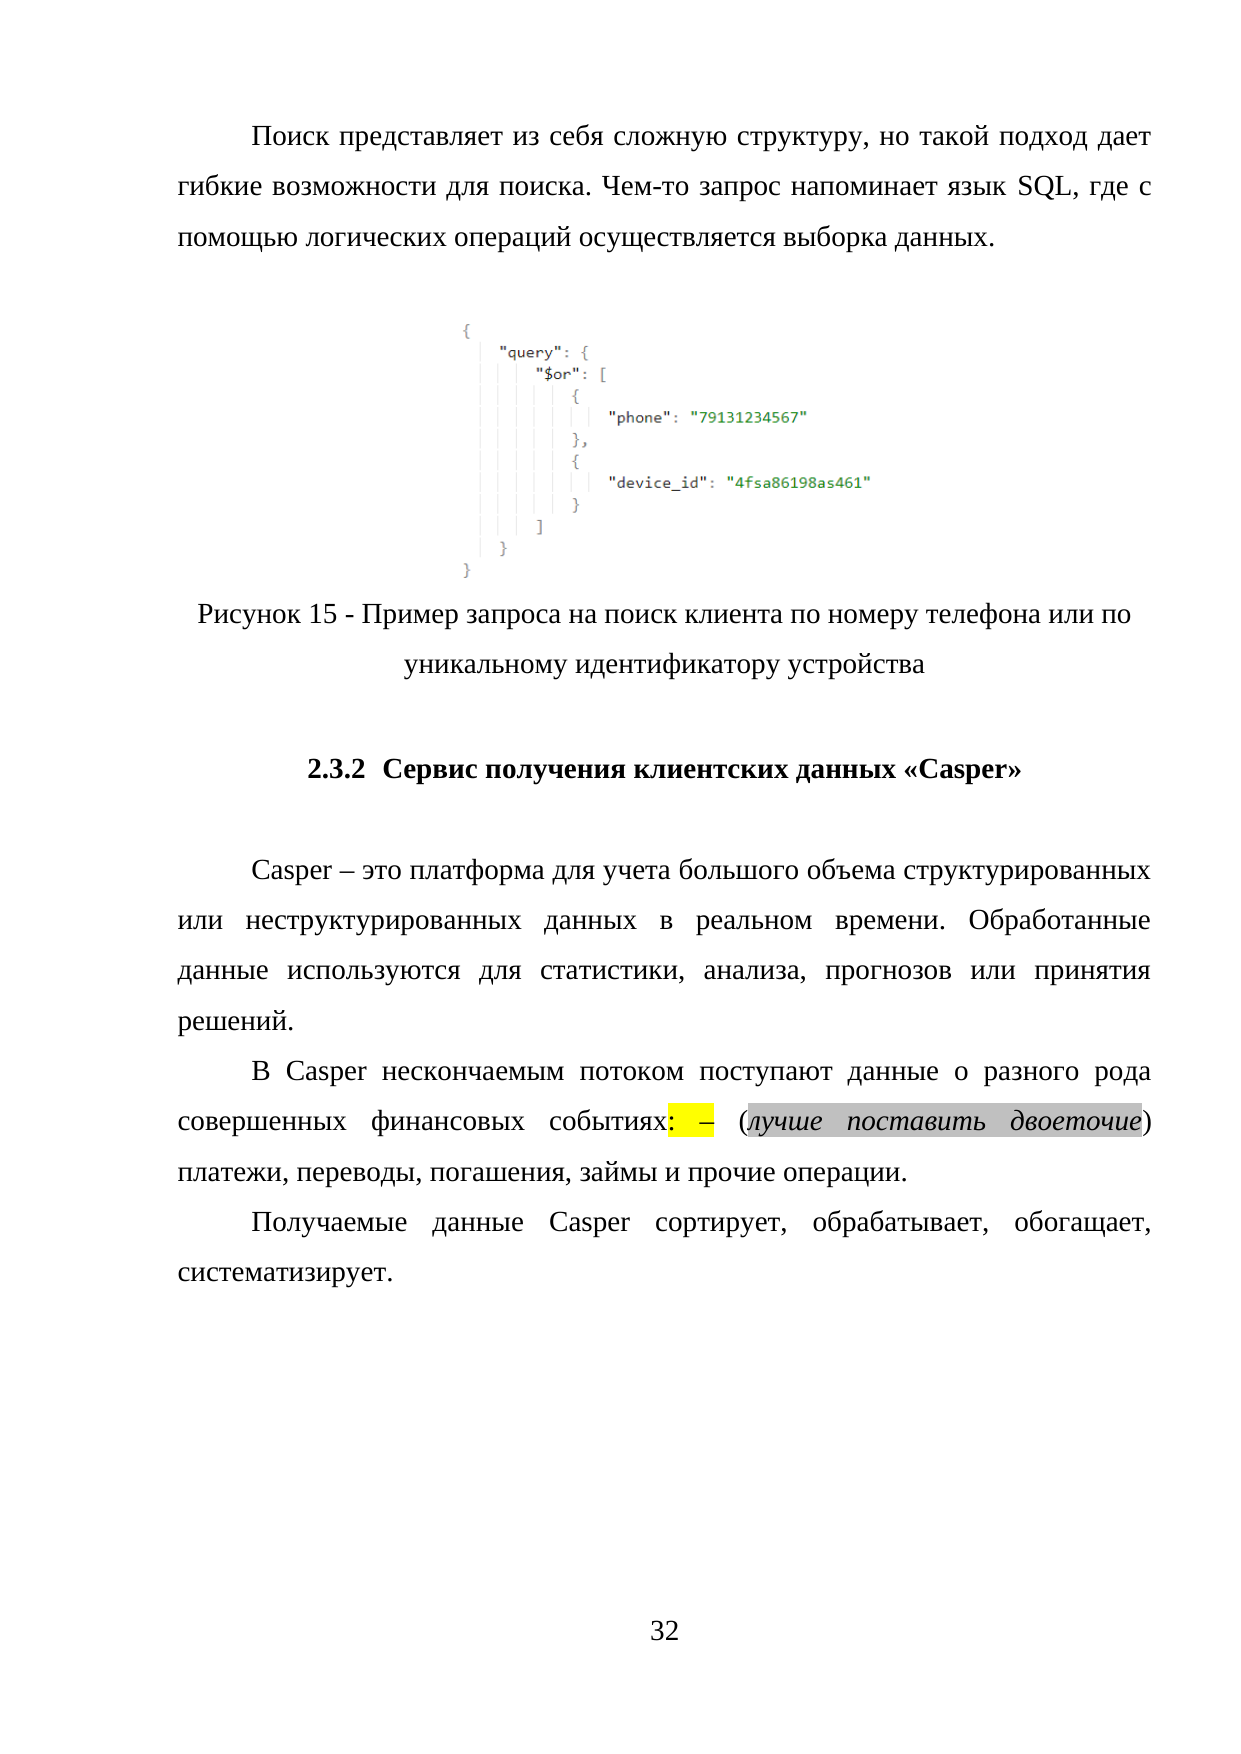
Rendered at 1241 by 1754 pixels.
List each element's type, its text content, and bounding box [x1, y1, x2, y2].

picture [458, 319, 945, 580]
text Поиск представляет из себя сложную структуру, но такой подход дает гибкие возможности для поиска. Чем-то запрос напоминает язык SQL, где с помощью логических операций осуществляется выборка данных. [177, 118, 1152, 252]
text В Casper нескончаемым потоком поступают данные о разного рода совершенных финансовых событиях: – (лучше поставить двоеточие) платежи, переводы, погашения, займы и прочие операции. [177, 1053, 1152, 1187]
text Casper – это платформа для учета большого объема структурированных или неструктурированных данных в реальном времени. Обработанные данные используются для статистики, анализа, прогнозов или принятия решений. [177, 852, 1152, 1036]
subtitle Сервис получения клиентских данных «Casper» [177, 751, 1152, 785]
text Рисунок 15 - Пример запроса на поиск клиента по номеру телефона или по уникальному идентификатору устройства [177, 596, 1152, 680]
text Получаемые данные Casper сортирует, обрабатывает, обогащает, систематизирует. [177, 1204, 1152, 1288]
